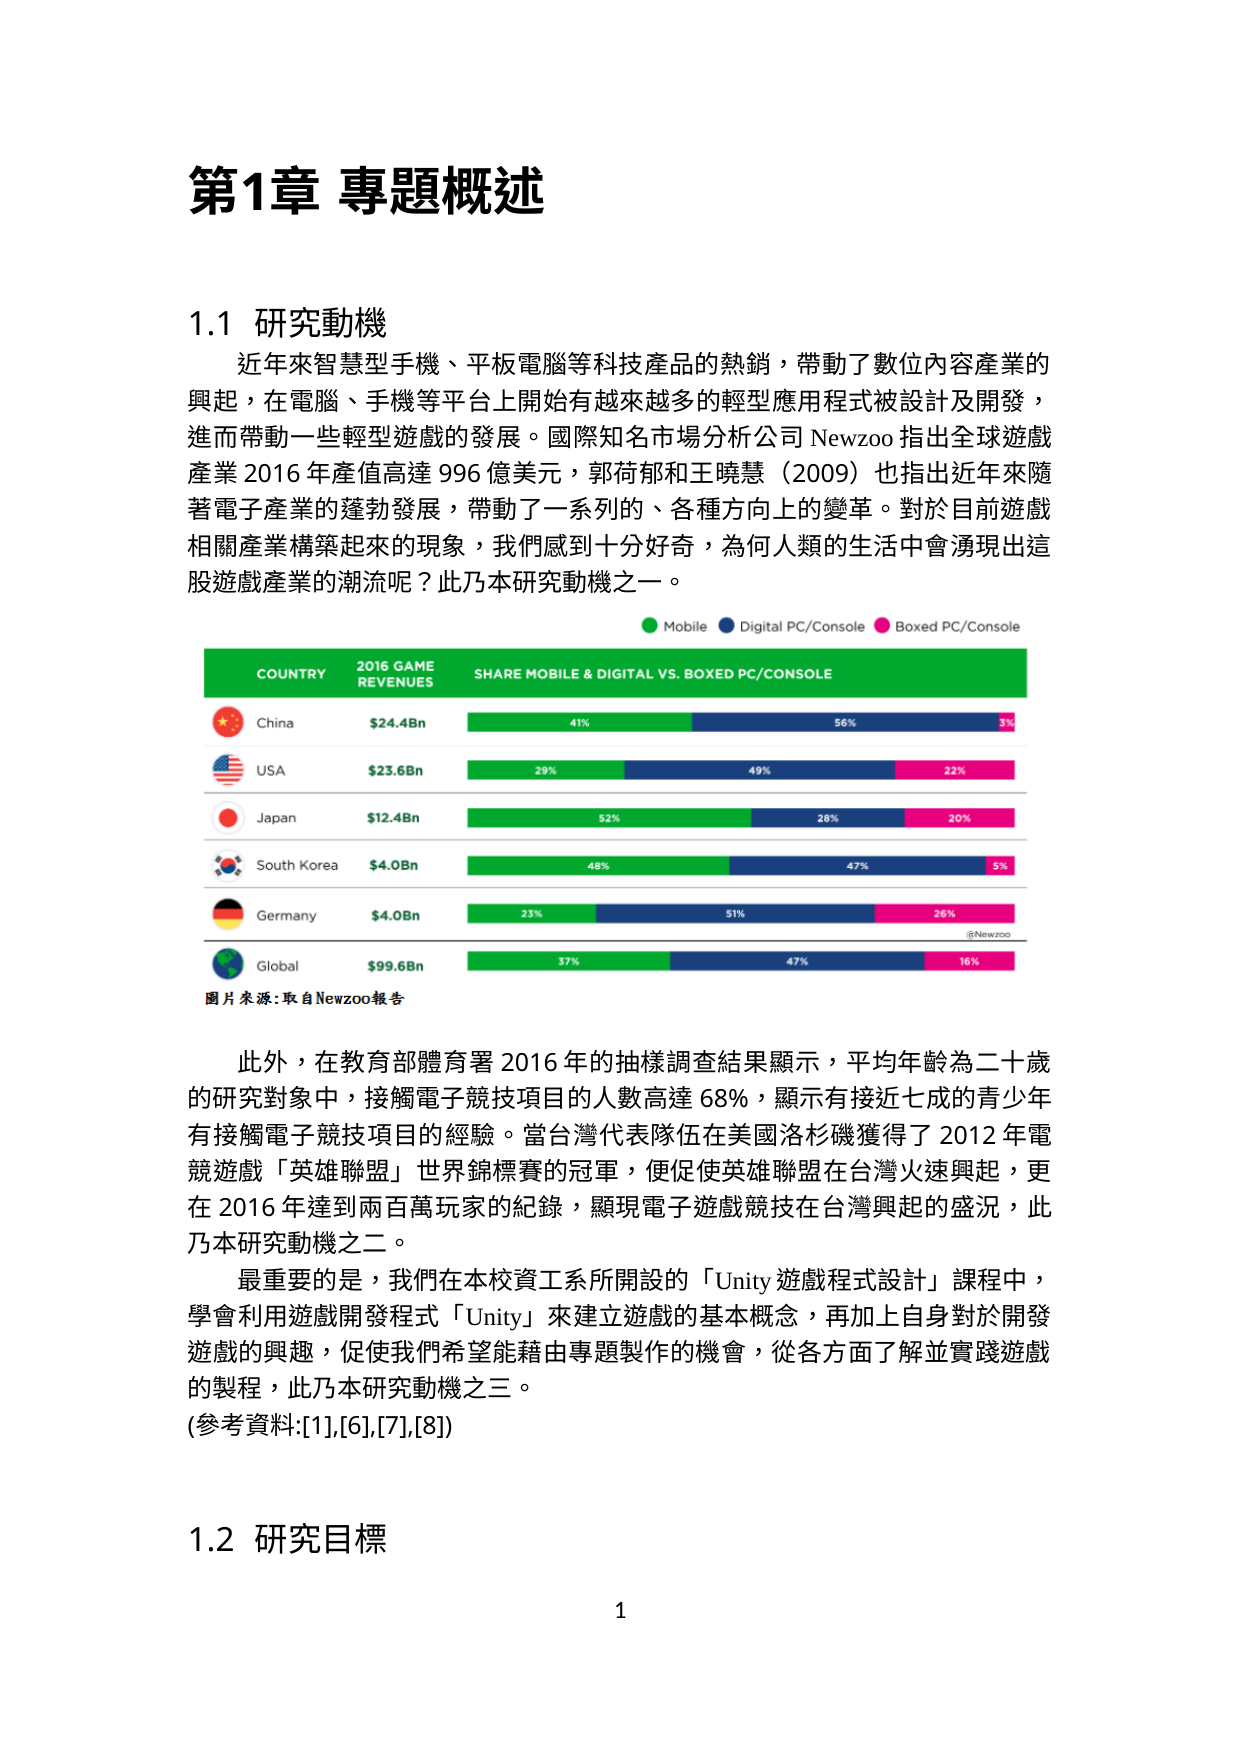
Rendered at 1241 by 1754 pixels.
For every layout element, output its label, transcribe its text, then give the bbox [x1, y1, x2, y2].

text 最重要的是，我們在本校資工系所開設的「Unity遊戲程式設計」課程中，學會利用遊戲開發程式「Unity」來建立遊戲的基本概念，再加上自身對於開發遊戲的興趣，促使我們希望能藉由專題製作的機會，從各方面了解並實踐遊戲的製程，此乃本研究動機之三。 [187, 1260, 1053, 1405]
list 研究目標 [187, 1512, 1053, 1561]
list 研究動機 [187, 297, 1053, 345]
list 專題概述 [187, 150, 1053, 226]
text 此外，在教育部體育署2016年的抽樣調查結果顯示，平均年齡為二十歲的研究對象中，接觸電子競技項目的人數高達68%，顯示有接近七成的青少年有接觸電子競技項目的經驗。當台灣代表隊伍在美國洛杉磯獲得了2012年電競遊戲「英雄聯盟」世界錦標賽的冠軍，便促使英雄聯盟在台灣火速興起，更在2016年達到兩百萬玩家的紀錄，顯現電子遊戲競技在台灣興起的盛況，此乃本研究動機之二。 [187, 1043, 1053, 1260]
text (參考資料:[1],[6],[7],[8]) [187, 1405, 1053, 1441]
text 近年來智慧型手機、平板電腦等科技產品的熱銷，帶動了數位內容產業的興起，在電腦、手機等平台上開始有越來越多的輕型應用程式被設計及開發，進而帶動一些輕型遊戲的發展。國際知名市場分析公司Newzoo指出全球遊戲產業2016年產值高達996億美元，郭荷郁和王曉慧（2009）也指出近年來隨著電子產業的蓬勃發展，帶動了一系列的、各種方向上的變革。對於目前遊戲相關產業構築起來的現象，我們感到十分好奇，為何人類的生活中會湧現出這股遊戲產業的潮流呢？此乃本研究動機之一。 [187, 345, 1053, 598]
picture [187, 598, 1053, 1009]
